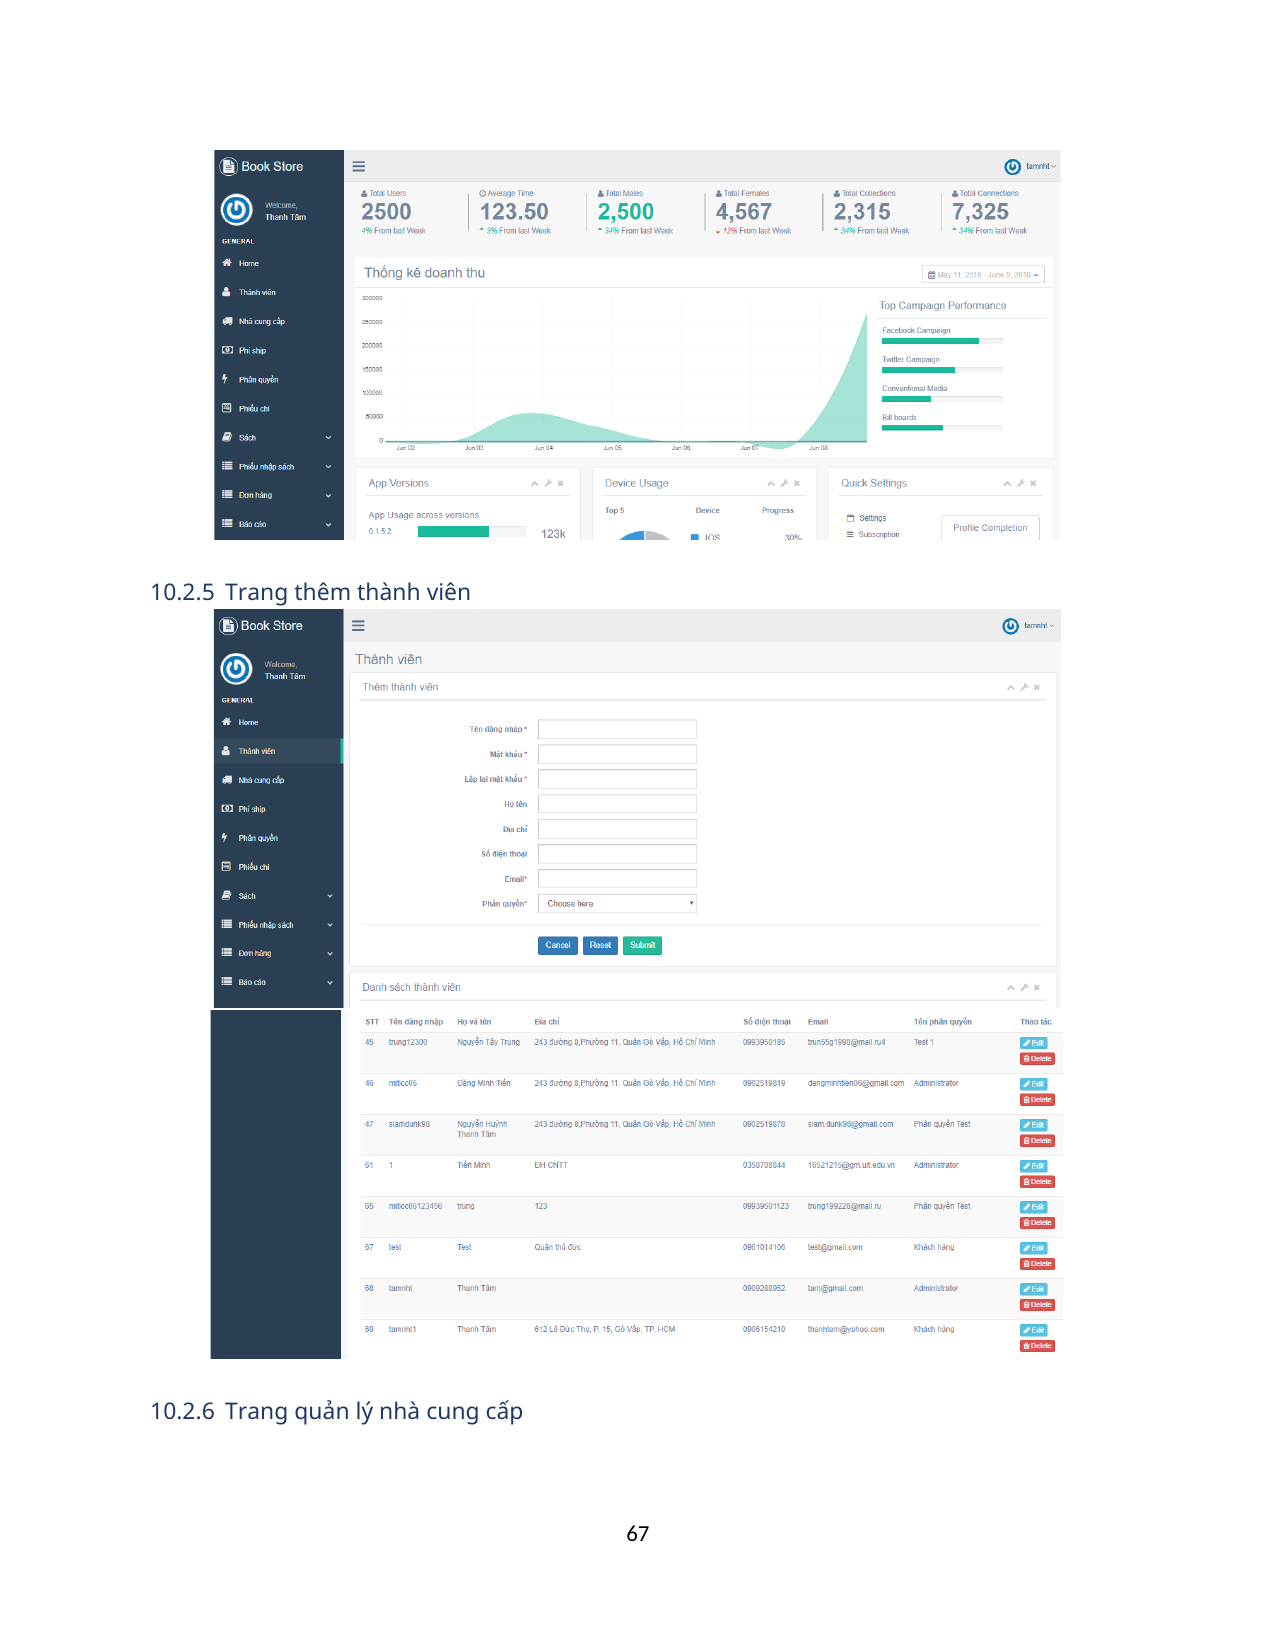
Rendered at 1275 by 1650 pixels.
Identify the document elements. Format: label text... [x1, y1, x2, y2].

list Trang quản lý nhà cung cấp [150, 1395, 1125, 1426]
picture [213, 609, 1062, 1008]
picture [210, 1010, 1065, 1359]
picture [214, 150, 1061, 540]
list Trang thêm thành viên [150, 576, 1125, 607]
